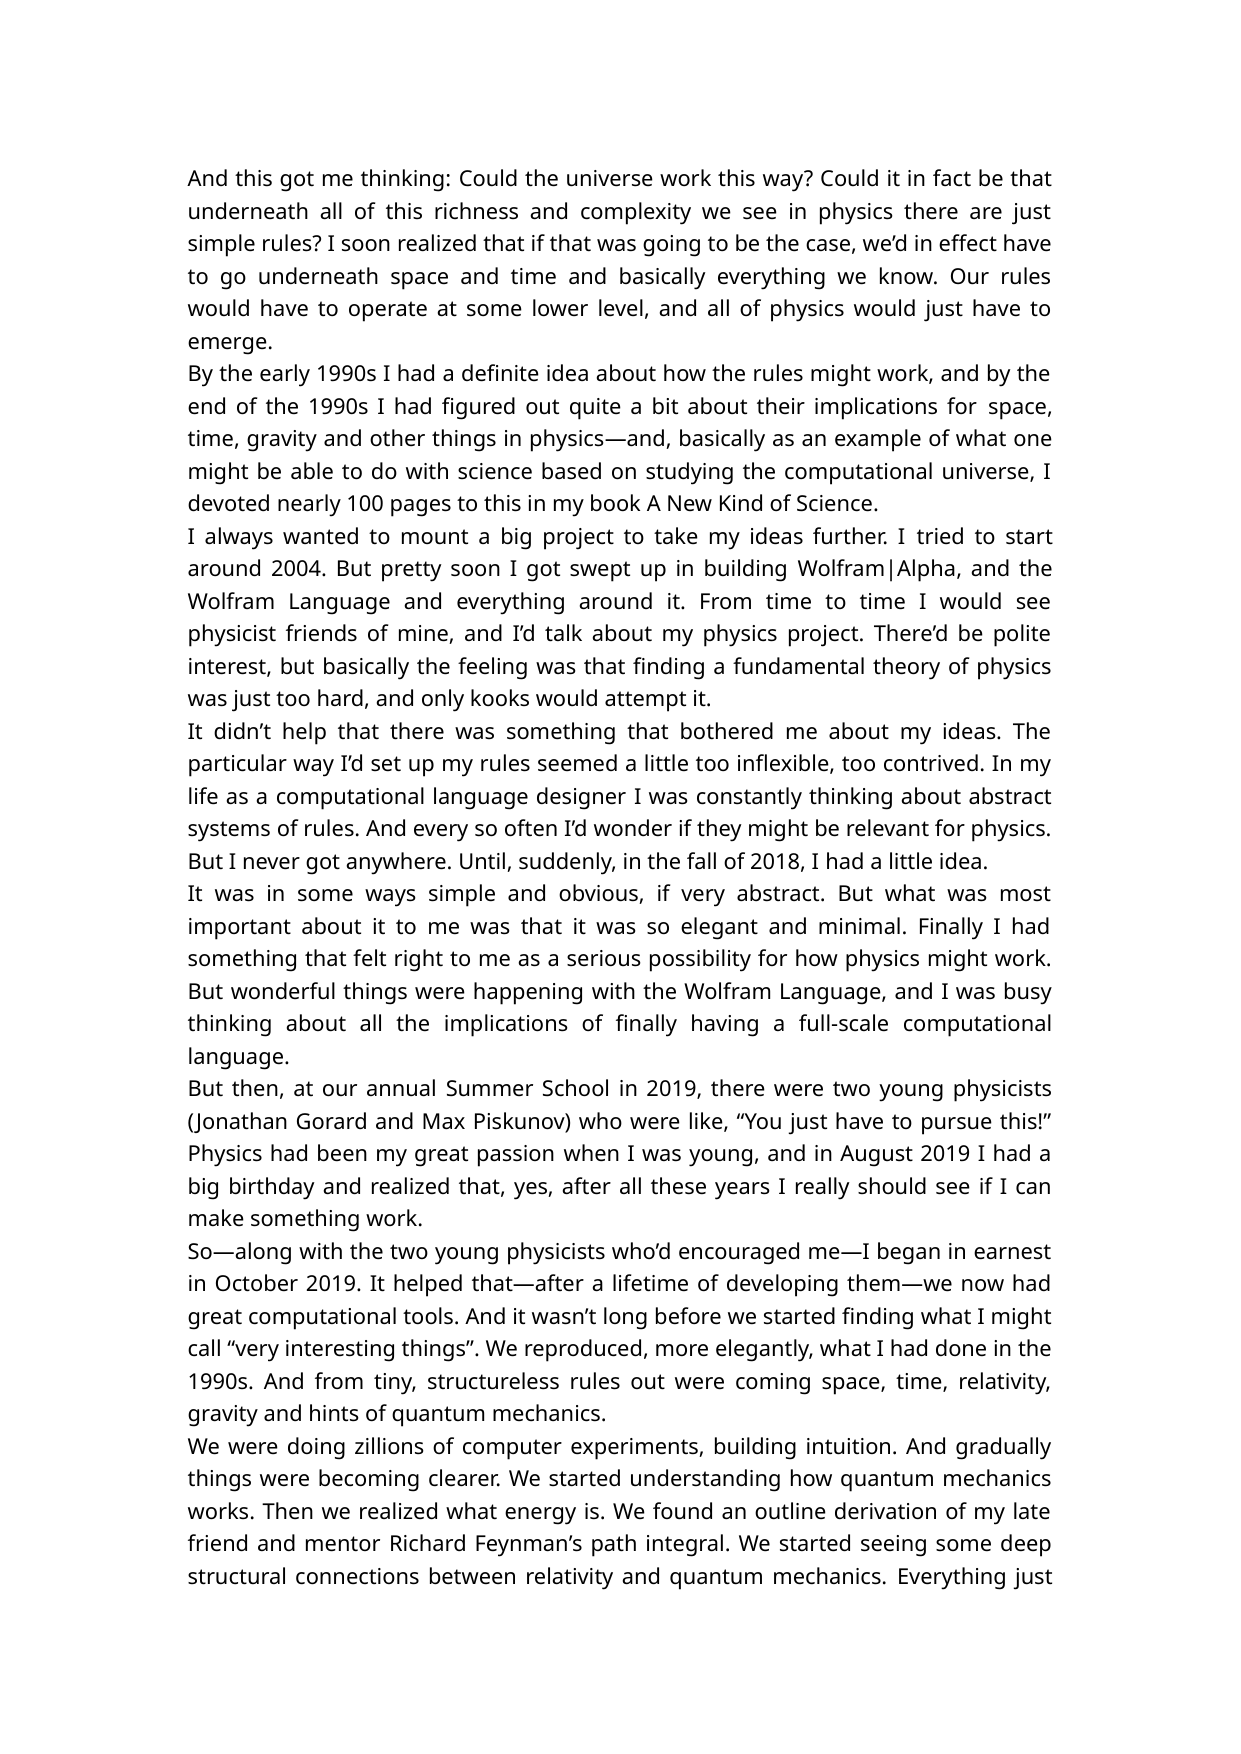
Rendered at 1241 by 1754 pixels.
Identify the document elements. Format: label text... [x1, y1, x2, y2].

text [187, 1429, 1053, 1592]
text And this got me thinking: Could the universe work this way? Could it in fact be that underneath all of this richness and complexity we see in physics there are just simple rules? I soon realized that if that was going to be the case, we’d in effect have to go underneath space and time and basically everything we know. Our rules would have to operate at some lower level, and all of physics would just have to emerge. [187, 162, 1053, 357]
text It didn’t help that there was something that bothered me about my ideas. The particular way I’d set up my rules seemed a little too inflexible, too contrived. In my life as a computational language designer I was constantly thinking about abstract systems of rules. And every so often I’d wonder if they might be relevant for physics. But I never got anywhere. Until, suddenly, in the fall of 2018, I had a little idea. [187, 714, 1053, 877]
text By the early 1990s I had a definite idea about how the rules might work, and by the end of the 1990s I had figured out quite a bit about their implications for space, time, gravity and other things in physics—and, basically as an example of what one might be able to do with science based on studying the computational universe, I devoted nearly 100 pages to this in my book A New Kind of Science. [187, 357, 1053, 519]
text It was in some ways simple and obvious, if very abstract. But what was most important about it to me was that it was so elegant and minimal. Finally I had something that felt right to me as a serious possibility for how physics might work. But wonderful things were happening with the Wolfram Language, and I was busy thinking about all the implications of finally having a full-scale computational language. [187, 877, 1053, 1072]
text But then, at our annual Summer School in 2019, there were two young physicists (Jonathan Gorard and Max Piskunov) who were like, “You just have to pursue this!” Physics had been my great passion when I was young, and in August 2019 I had a big birthday and realized that, yes, after all these years I really should see if I can make something work. [187, 1072, 1053, 1234]
text So—along with the two young physicists who’d encouraged me—I began in earnest in October 2019. It helped that—after a lifetime of developing them—we now had great computational tools. And it wasn’t long before we started finding what I might call “very interesting things”. We reproduced, more elegantly, what I had done in the 1990s. And from tiny, structureless rules out were coming space, time, relativity, gravity and hints of quantum mechanics. [187, 1234, 1053, 1429]
text I always wanted to mount a big project to take my ideas further. I tried to start around 2004. But pretty soon I got swept up in building Wolfram|Alpha, and the Wolfram Language and everything around it. From time to time I would see physicist friends of mine, and I’d talk about my physics project. There’d be polite interest, but basically the feeling was that finding a fundamental theory of physics was just too hard, and only kooks would attempt it. [187, 519, 1053, 714]
